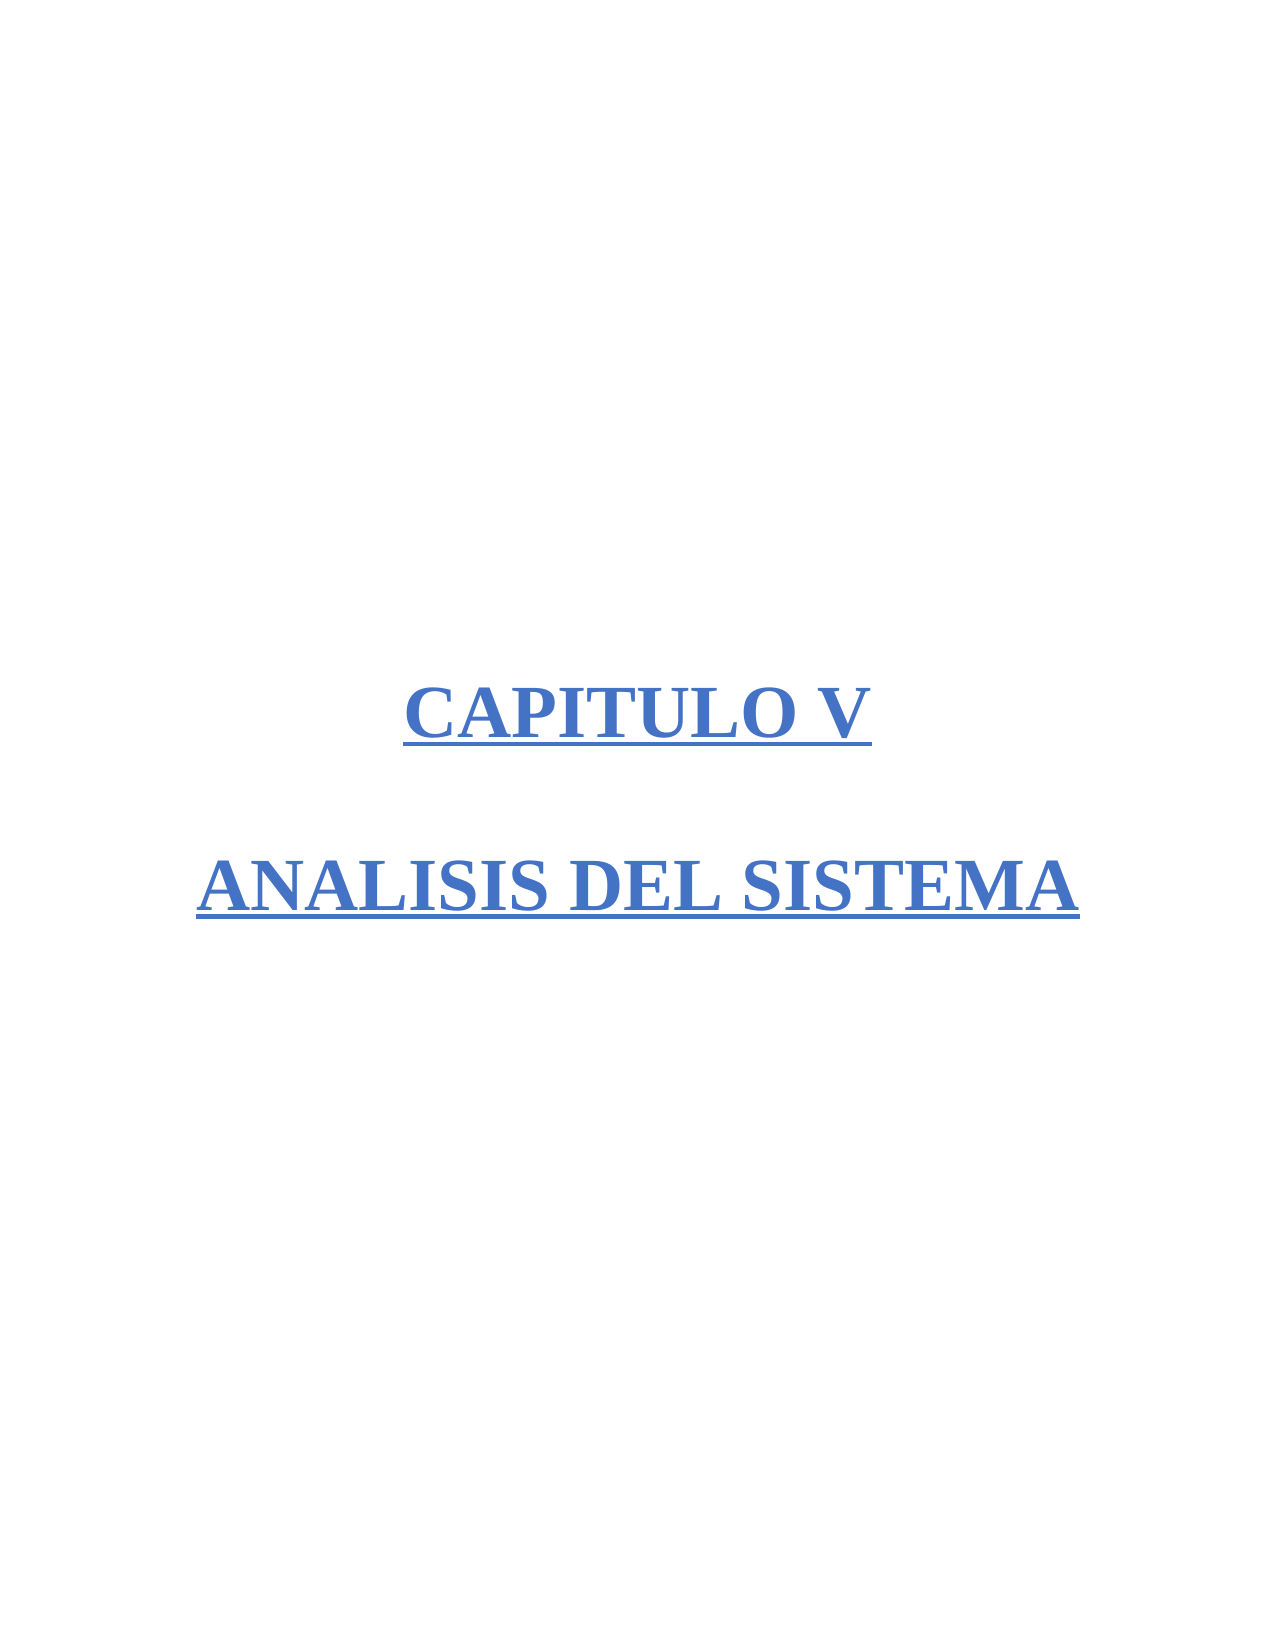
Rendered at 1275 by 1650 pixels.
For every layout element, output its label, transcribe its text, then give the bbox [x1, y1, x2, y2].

text ANALISIS DEL SISTEMA [150, 840, 1125, 926]
text CAPITULO V [150, 667, 1125, 754]
